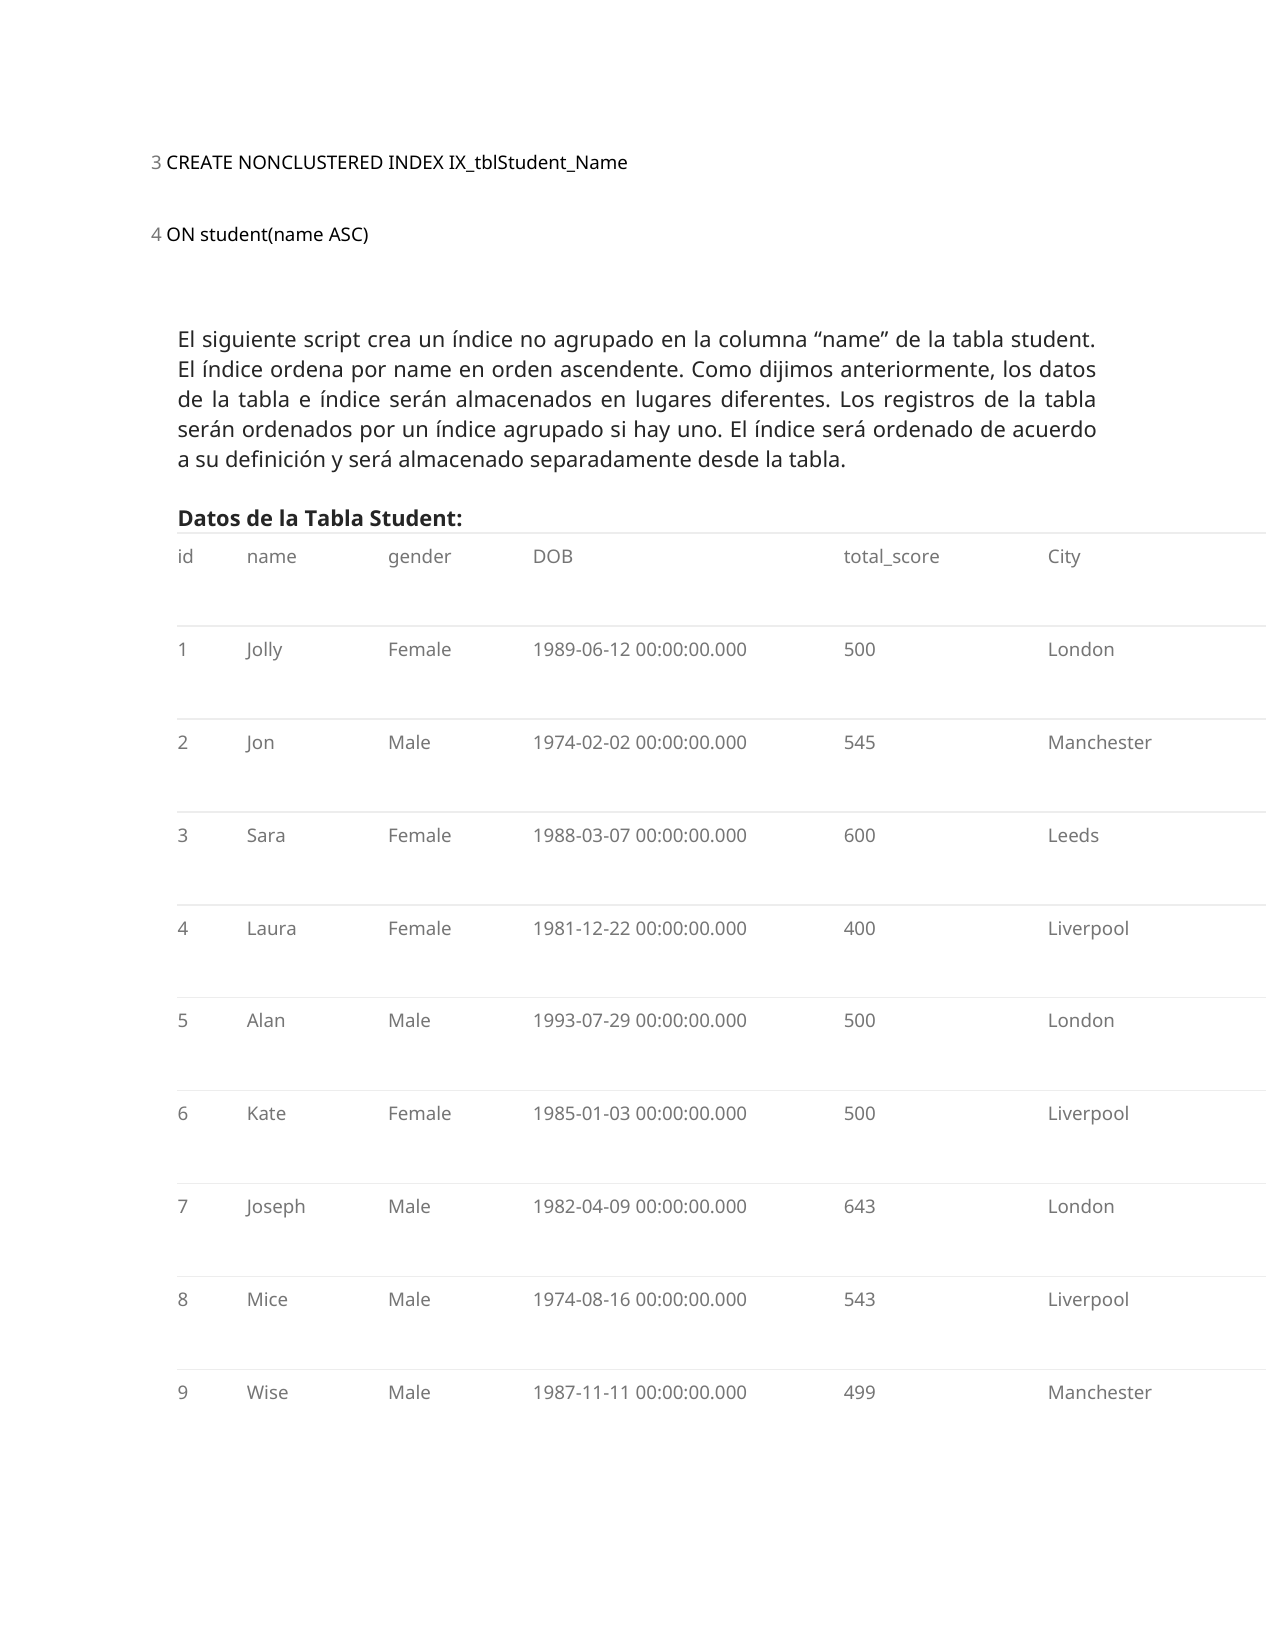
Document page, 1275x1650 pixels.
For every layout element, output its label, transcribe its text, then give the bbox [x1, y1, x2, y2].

table_cell 2 [177, 720, 247, 811]
table_cell 500 [844, 998, 1048, 1090]
table_cell 1982-04-09 00:00:00.000 [533, 1184, 843, 1276]
table_cell 4 [177, 906, 247, 997]
table_cell 500 [844, 627, 1048, 718]
table_cell 1974-08-16 00:00:00.000 [533, 1277, 843, 1368]
table_cell Alan [247, 998, 388, 1090]
table_cell Female [388, 813, 533, 904]
table_cell Manchester [1048, 720, 1266, 811]
table_cell Male [388, 720, 533, 811]
text Datos de la Tabla Student: [177, 502, 1098, 532]
table_cell 7 [177, 1184, 247, 1276]
table_cell 545 [844, 720, 1048, 811]
table_cell Kate [247, 1091, 388, 1183]
table_cell London [1048, 1184, 1266, 1276]
table_cell London [1048, 627, 1266, 718]
table_cell 3 [177, 813, 247, 904]
table_header DOB [533, 534, 843, 625]
text El siguiente script crea un índice no agrupado en la columna “name” de la tabla student. El índice ordena por name en orden ascendente. Como dijimos anteriormente, los datos de la tabla e índice serán almacenados en lugares diferentes. Los registros de la tabla serán ordenados por un índice agrupado si hay uno. El índice será ordenado de acuerdo a su definición y será almacenado separadamente desde la tabla. [177, 324, 1098, 473]
table_cell Male [388, 1370, 533, 1461]
table_header id [177, 534, 247, 625]
table_cell Female [388, 906, 533, 997]
table_cell Male [388, 1277, 533, 1368]
table_cell 499 [844, 1370, 1048, 1461]
table_cell 1974-02-02 00:00:00.000 [533, 720, 843, 811]
table_cell Manchester [1048, 1370, 1266, 1461]
table_header name [247, 534, 388, 625]
table_cell Male [388, 1184, 533, 1276]
table_cell Joseph [247, 1184, 388, 1276]
table_cell 1989-06-12 00:00:00.000 [533, 627, 843, 718]
table_cell 643 [844, 1184, 1048, 1276]
table_cell Leeds [1048, 813, 1266, 904]
table_cell 1988-03-07 00:00:00.000 [533, 813, 843, 904]
table_cell 8 [177, 1277, 247, 1368]
table_header City [1048, 534, 1266, 625]
table_cell Sara [247, 813, 388, 904]
table_cell 9 [177, 1370, 247, 1461]
table_cell Liverpool [1048, 1277, 1266, 1368]
table_cell 1981-12-22 00:00:00.000 [533, 906, 843, 997]
table_header gender [388, 534, 533, 625]
table_cell Laura [247, 906, 388, 997]
table_cell 1 [177, 627, 247, 718]
table_cell 400 [844, 906, 1048, 997]
table_cell 1993-07-29 00:00:00.000 [533, 998, 843, 1090]
table_cell Liverpool [1048, 1091, 1266, 1183]
table_cell Female [388, 1091, 533, 1183]
table_cell Jolly [247, 627, 388, 718]
table_cell Jon [247, 720, 388, 811]
table_cell Wise [247, 1370, 388, 1461]
table_cell Female [388, 627, 533, 718]
table_cell Liverpool [1048, 906, 1266, 997]
table_cell 1985-01-03 00:00:00.000 [533, 1091, 843, 1183]
table_cell 600 [844, 813, 1048, 904]
table_cell Mice [247, 1277, 388, 1368]
table_header total_score [844, 534, 1048, 625]
table_cell 5 [177, 998, 247, 1090]
table_cell 543 [844, 1277, 1048, 1368]
table_cell London [1048, 998, 1266, 1090]
table_cell 6 [177, 1091, 247, 1183]
table_header 1 2 3 4 [148, 148, 164, 295]
table_cell 1987-11-11 00:00:00.000 [533, 1370, 843, 1461]
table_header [165, 148, 1106, 295]
table_cell 500 [844, 1091, 1048, 1183]
table_cell Male [388, 998, 533, 1090]
